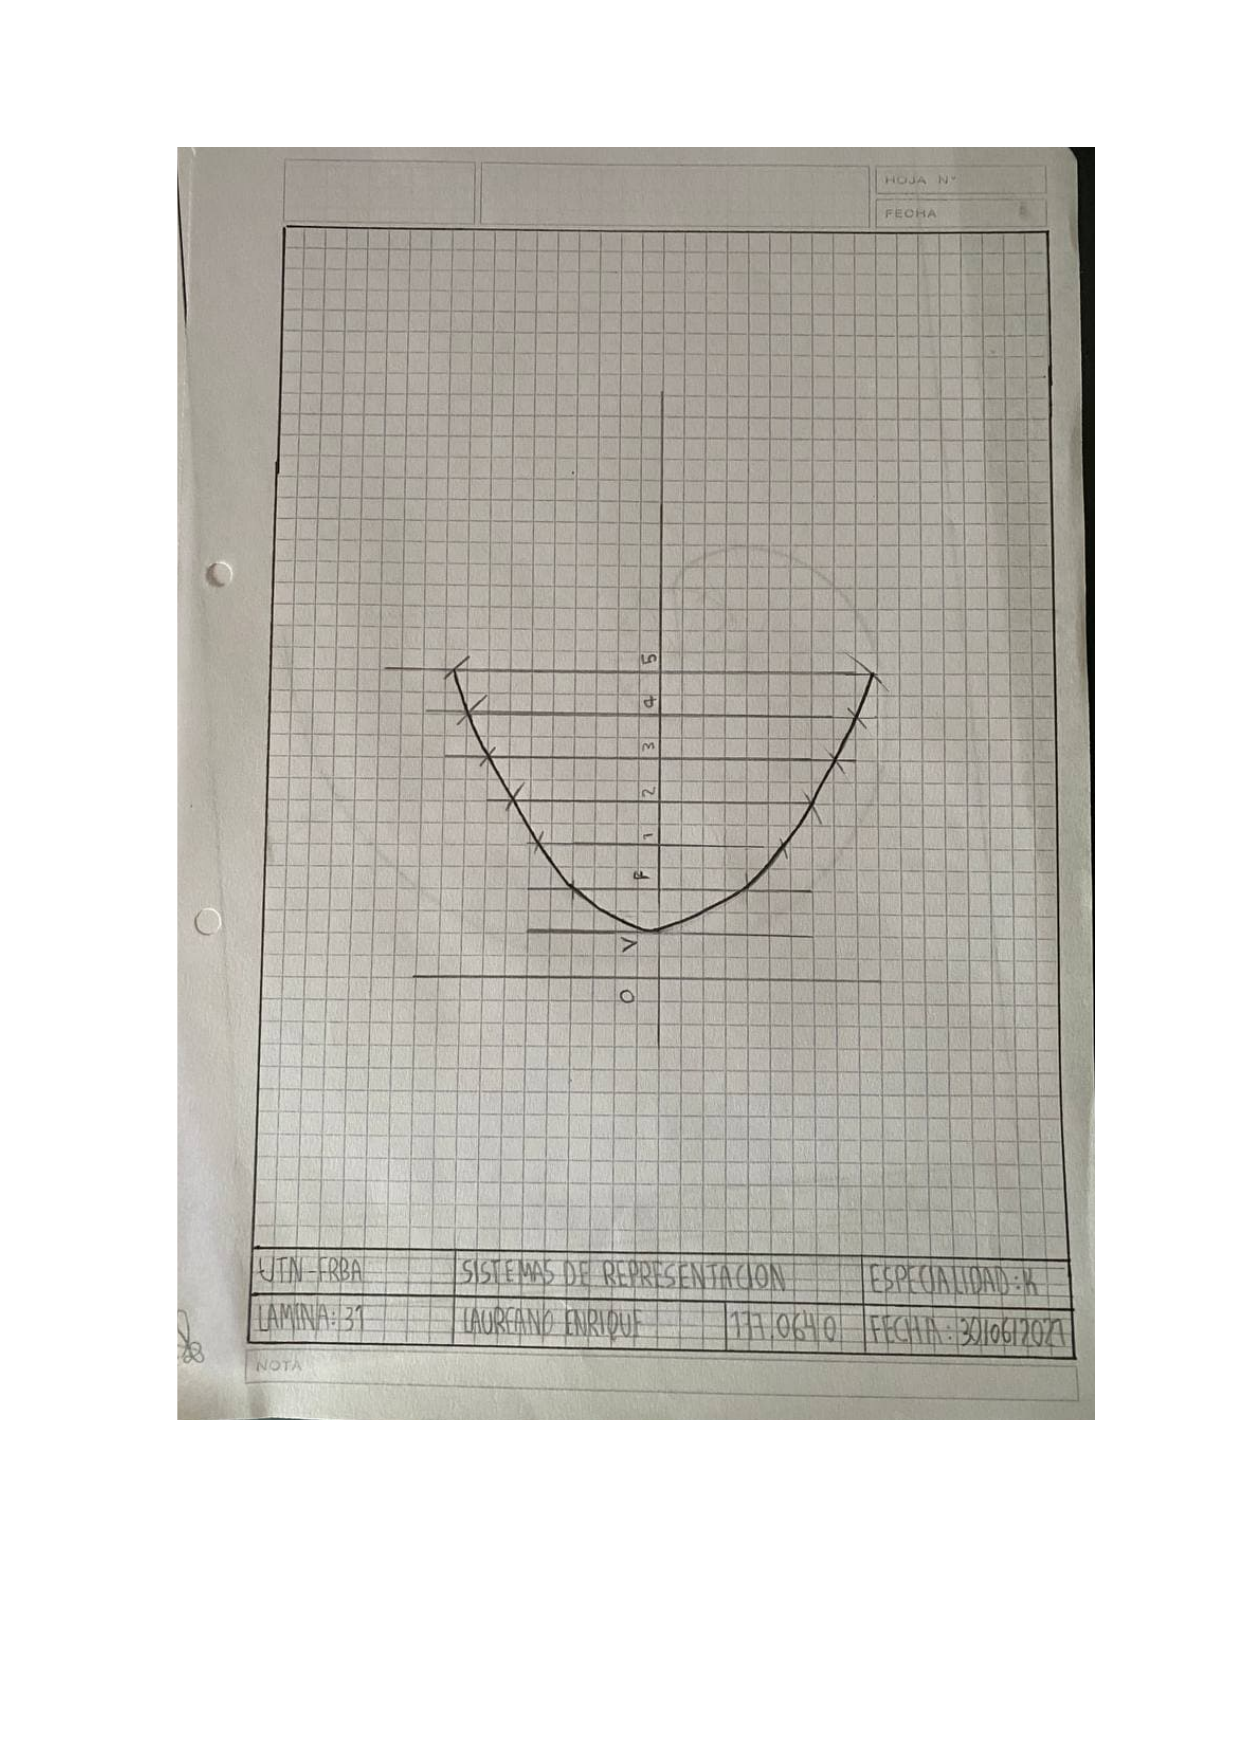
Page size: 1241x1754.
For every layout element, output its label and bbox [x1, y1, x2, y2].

picture [177, 147, 1095, 1420]
